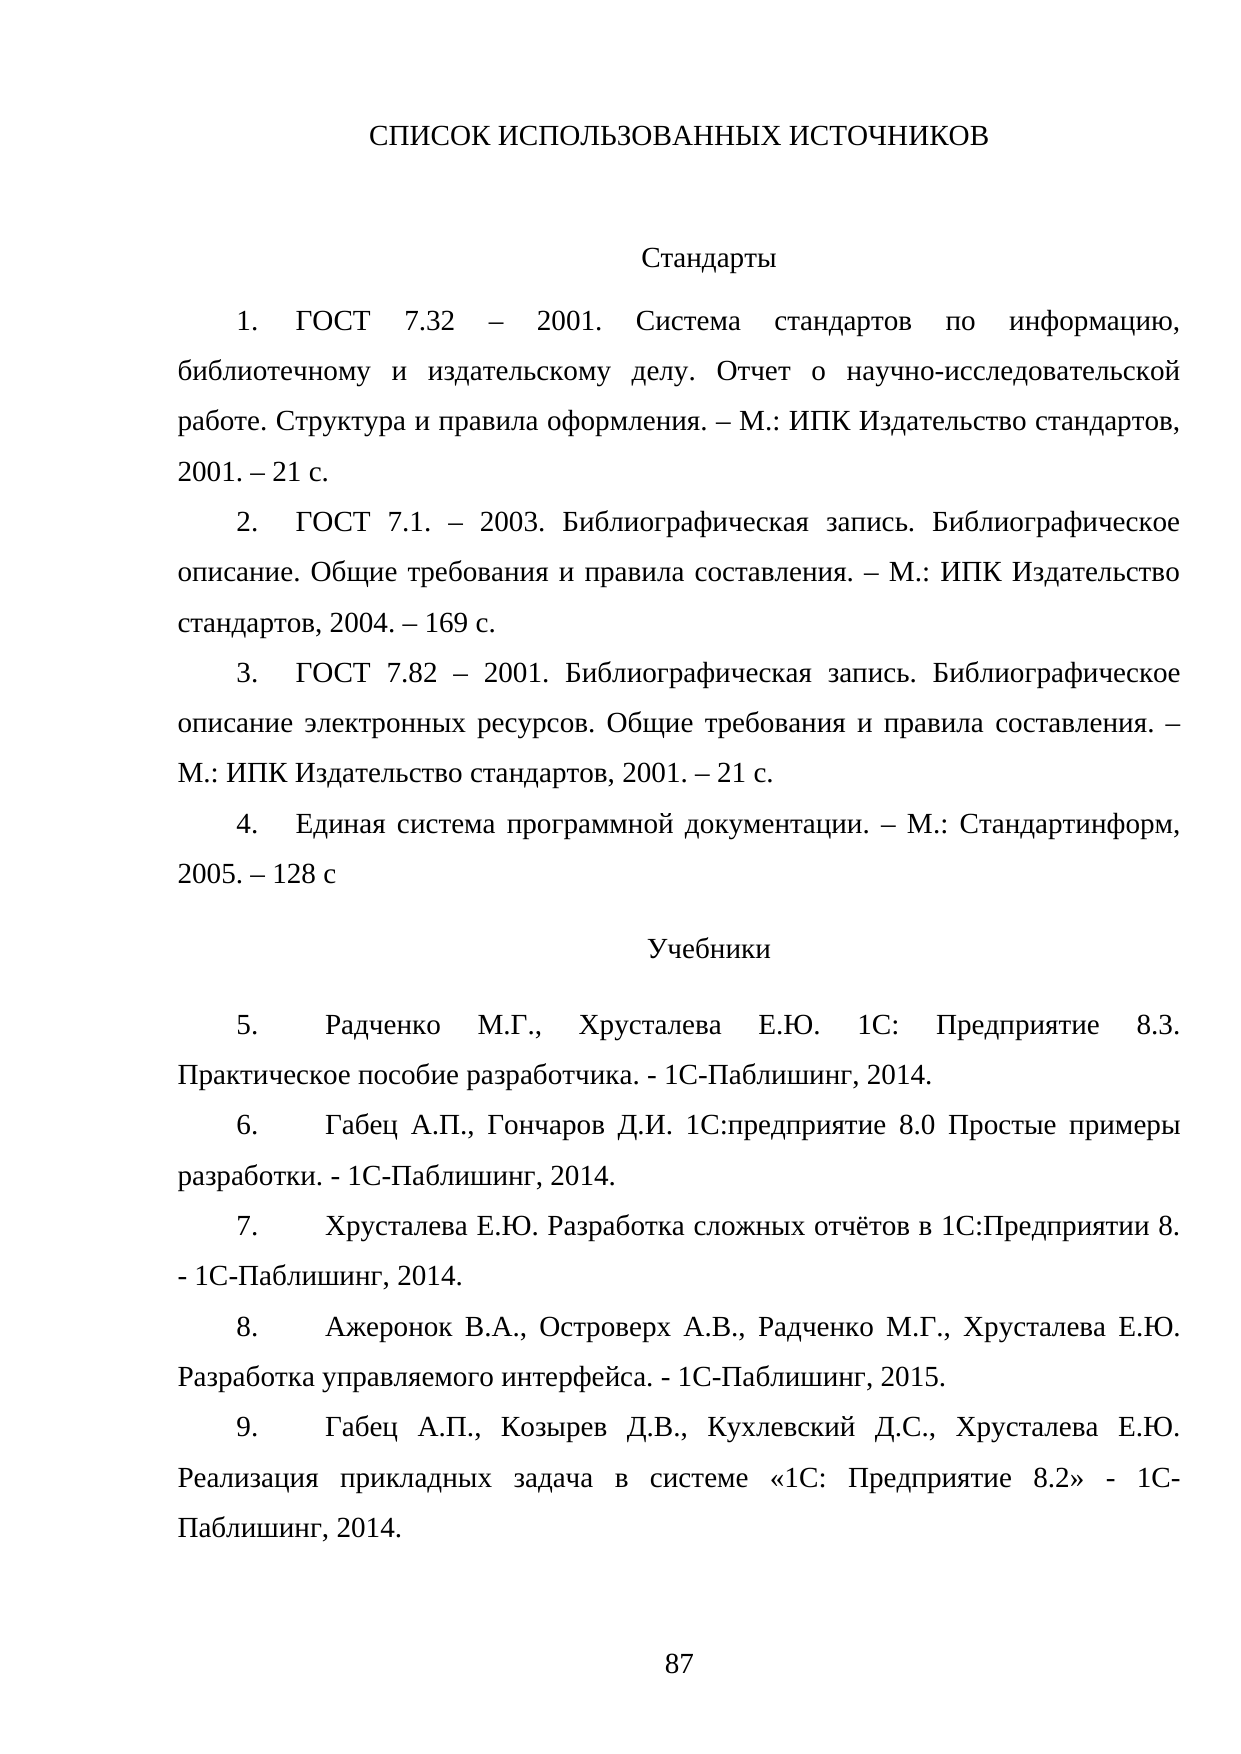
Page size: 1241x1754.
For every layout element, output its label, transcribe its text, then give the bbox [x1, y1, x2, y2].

list Хрусталева Е.Ю. Разработка сложных отчётов в 1С:Предприятии 8. - 1С-Паблишинг, 2014. [177, 1208, 1181, 1292]
list Ажеронок В.А., Островерх А.В., Радченко М.Г., Хрусталева Е.Ю. Разработка управляемого интерфейса. - 1С-Паблишинг, 2015. [177, 1309, 1181, 1393]
text Учебники [177, 932, 1181, 965]
list ГОСТ 7.82 – 2001. Библиографическая запись. Библиографическое описание электронных ресурсов. Общие требования и правила составления. – М.: ИПК Издательство стандартов, 2001. – 21 с. [177, 655, 1181, 789]
list Габец А.П., Гончаров Д.И. 1С:предприятие 8.0 Простые примеры разработки. - 1С-Паблишинг, 2014. [177, 1107, 1181, 1191]
list Габец А.П., Козырев Д.В., Кухлевский Д.С., Хрусталева Е.Ю. Реализация прикладных задача в системе «1С: Предприятие 8.2» - 1С-Паблишинг, 2014. [177, 1409, 1181, 1543]
list ГОСТ 7.32 – 2001. Система стандартов по информацию, библиотечному и издательскому делу. Отчет о научно-исследовательской работе. Структура и правила оформления. – М.: ИПК Издательство стандартов, 2001. – 21 с. [177, 303, 1181, 487]
list ГОСТ 7.1. – 2003. Библиографическая запись. Библиографическое описание. Общие требования и правила составления. – М.: ИПК Издательство стандартов, 2004. – 169 с. [177, 504, 1181, 638]
list Единая система программной документации. – М.: Стандартинформ, 2005. – 128 с [177, 806, 1181, 890]
text Стандарты [177, 240, 1181, 273]
list Радченко М.Г., Хрусталева Е.Ю. 1С: Предприятие 8.3. Практическое пособие разработчика. - 1С-Паблишинг, 2014. [177, 1007, 1181, 1091]
subtitle СПИСОК ИСПОЛЬЗОВАННЫХ ИСТОЧНИКОВ [177, 118, 1181, 152]
